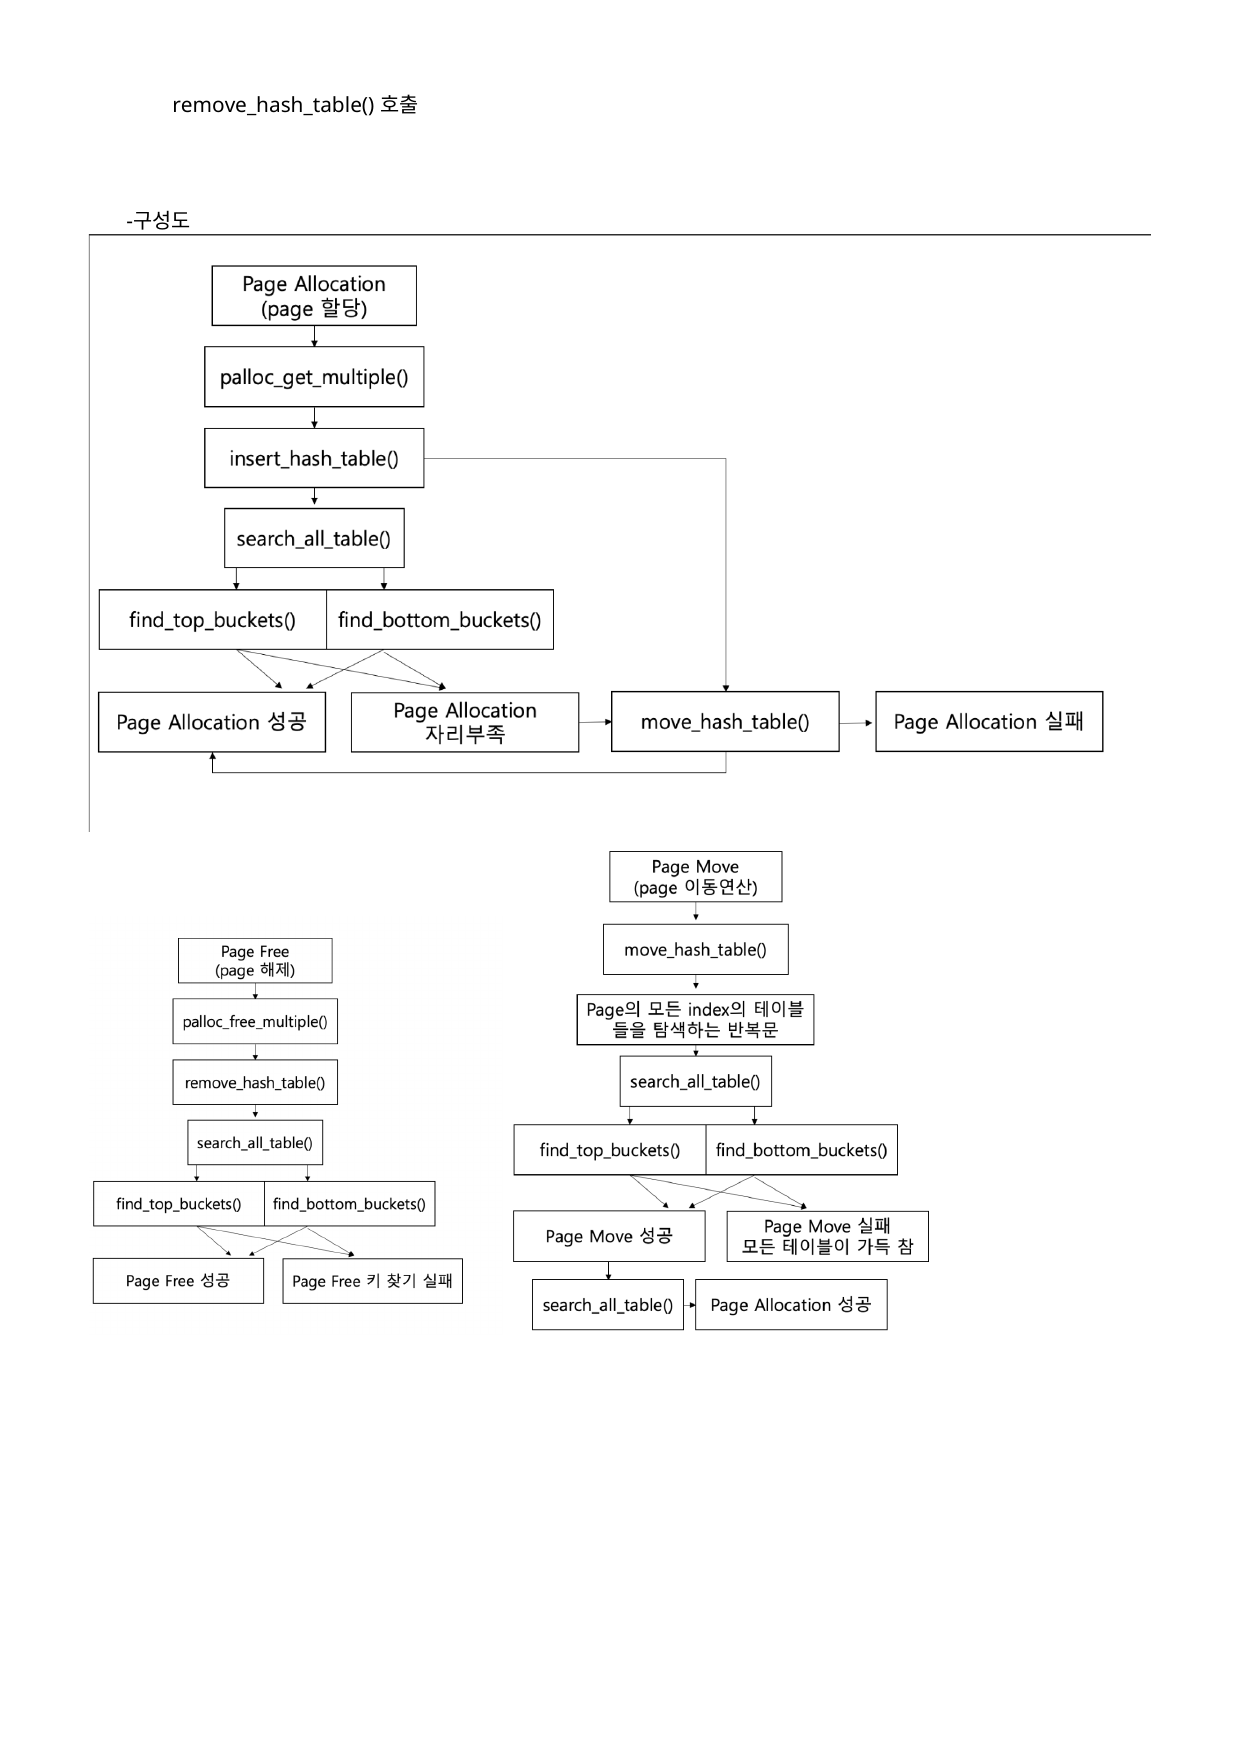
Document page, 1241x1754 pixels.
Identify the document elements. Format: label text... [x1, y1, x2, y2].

picture [88, 234, 1151, 1335]
text -구성도 [89, 204, 1152, 234]
text remove_hash_table() 호출 [89, 89, 1152, 119]
picture [88, 916, 503, 1335]
